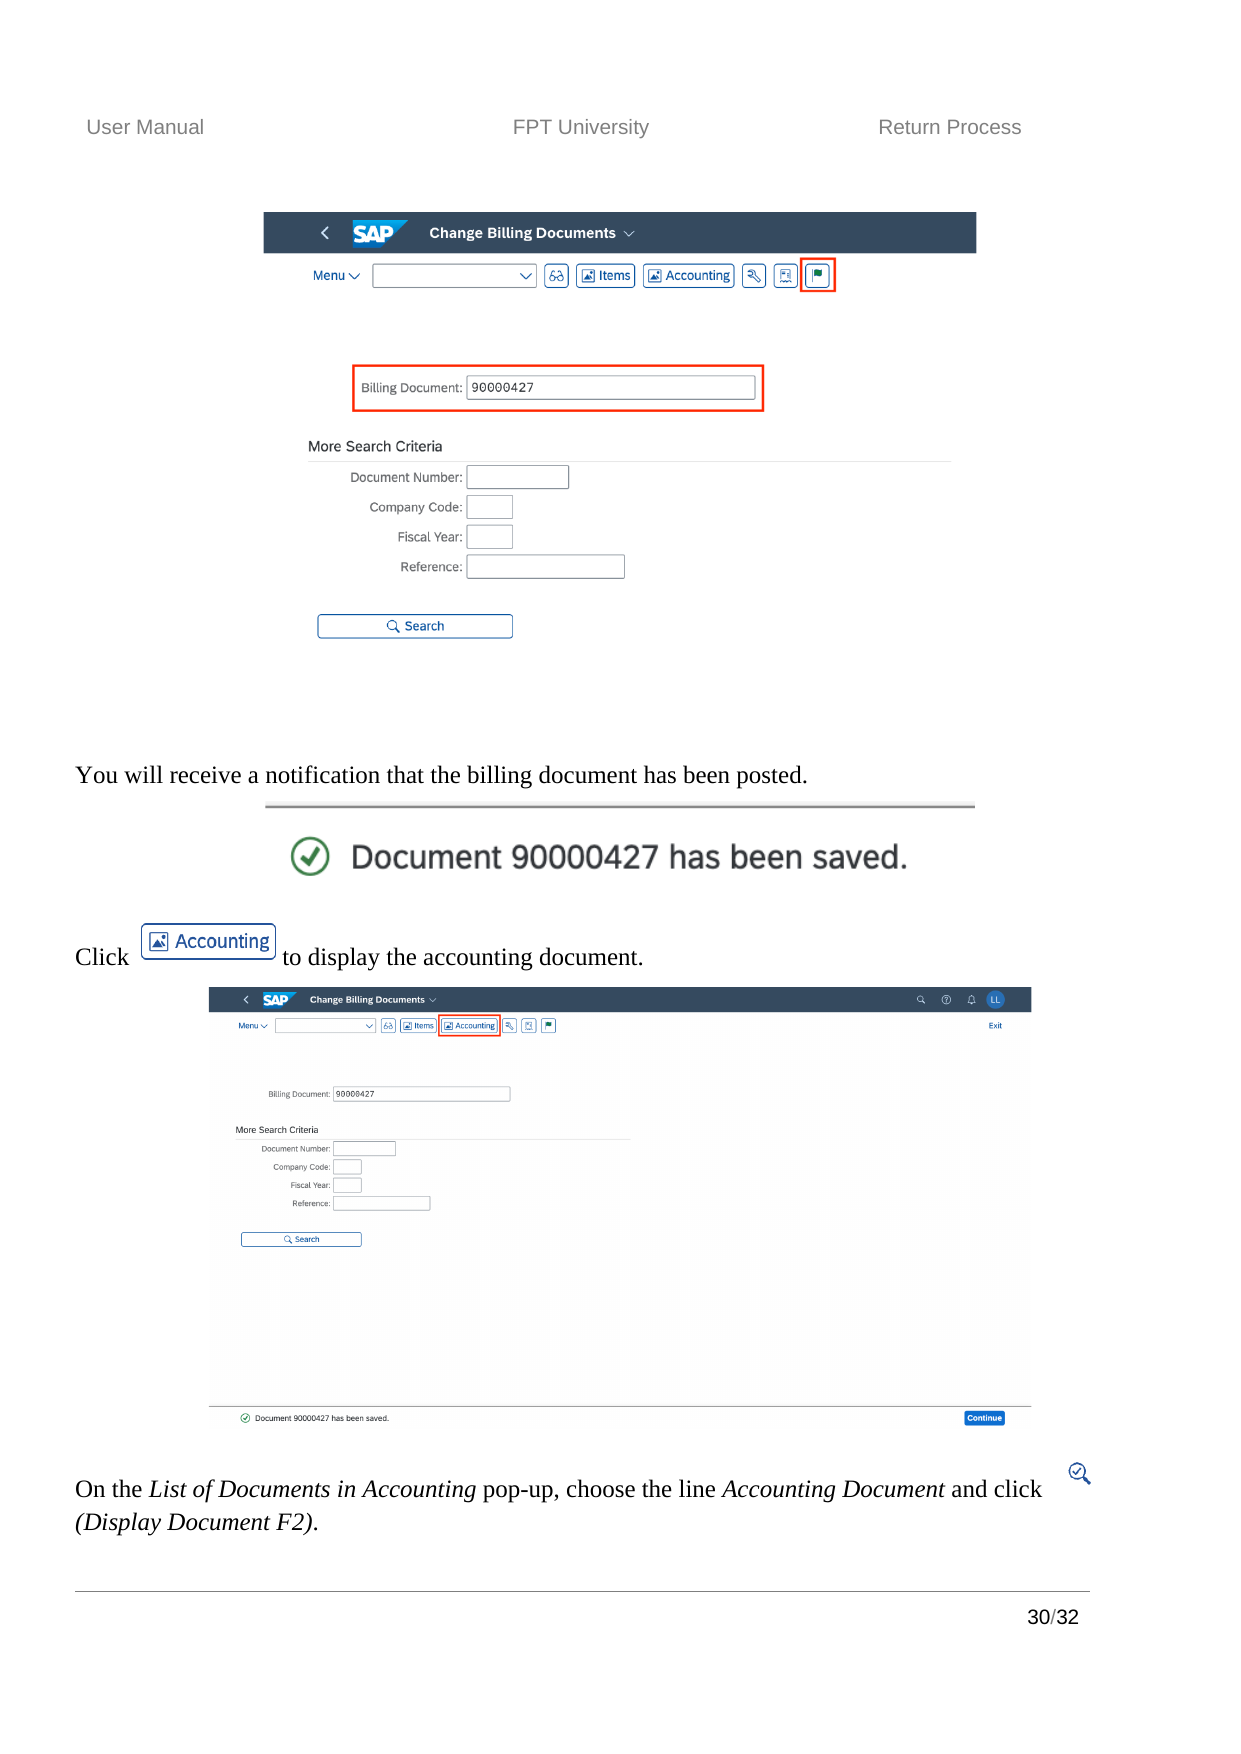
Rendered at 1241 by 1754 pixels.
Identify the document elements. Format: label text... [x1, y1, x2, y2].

picture [265, 801, 975, 905]
text You will receive a notification that the billing document has been posted. [75, 760, 1165, 789]
picture [135, 916, 282, 965]
picture [263, 212, 977, 748]
picture [208, 987, 1032, 1429]
text Click to display the accounting document. [75, 917, 1165, 970]
picture [1048, 1445, 1109, 1498]
text On the List of Documents in Accounting pop-up, choose the line Accounting Document and click (Display Document F2). [75, 1445, 1165, 1536]
